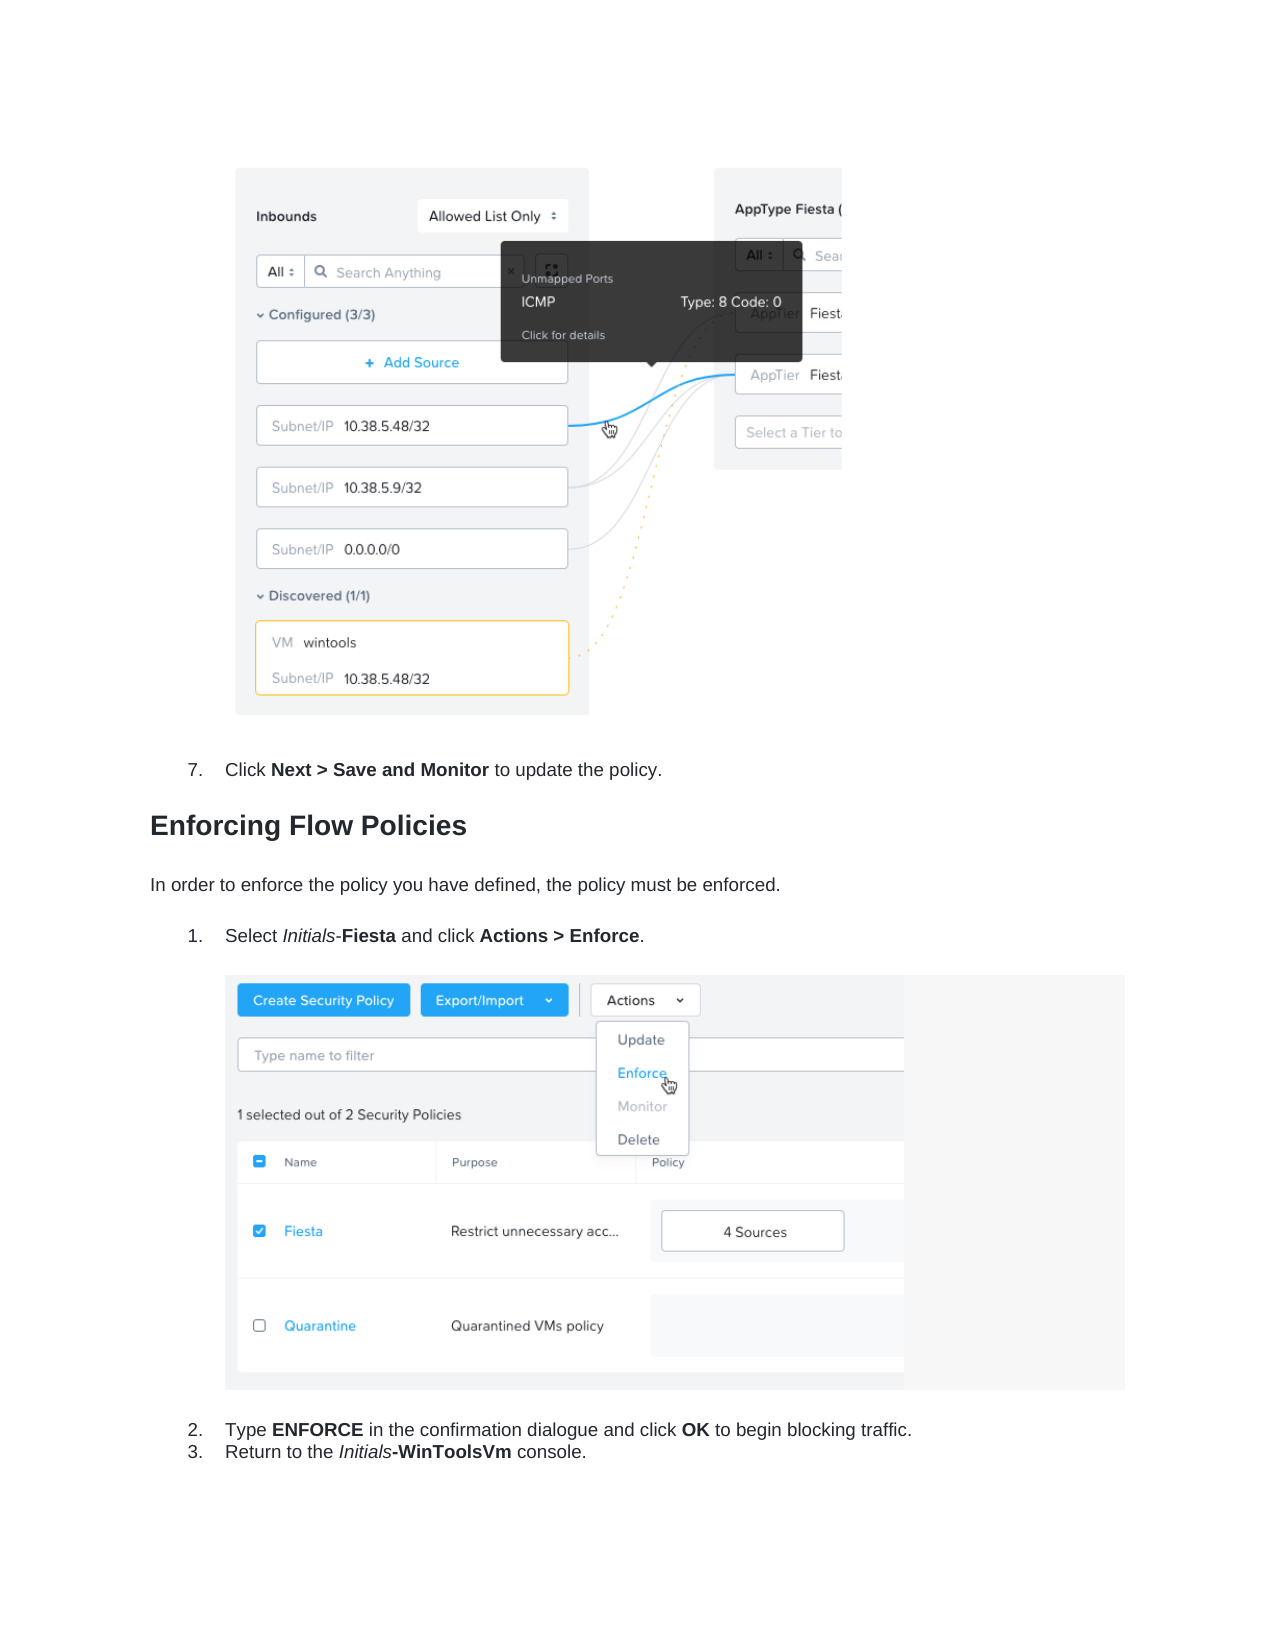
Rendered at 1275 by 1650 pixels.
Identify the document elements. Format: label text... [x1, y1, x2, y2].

list Select Initials-Fiesta and click Actions > Enforce. [187, 924, 1125, 946]
text In order to enforce the policy you have defined, the policy must be enforced. [150, 874, 1125, 895]
list Type ENFORCE in the confirmation dialogue and click OK to begin blocking traffic. [187, 1419, 1125, 1441]
list Return to the Initials-WinToolsVm console. [187, 1441, 1125, 1462]
list Click Next > Save and Monitor to update the policy. [187, 758, 1125, 780]
picture [225, 150, 842, 730]
picture [225, 975, 905, 1390]
text Enforcing Flow Policies [150, 809, 1125, 841]
